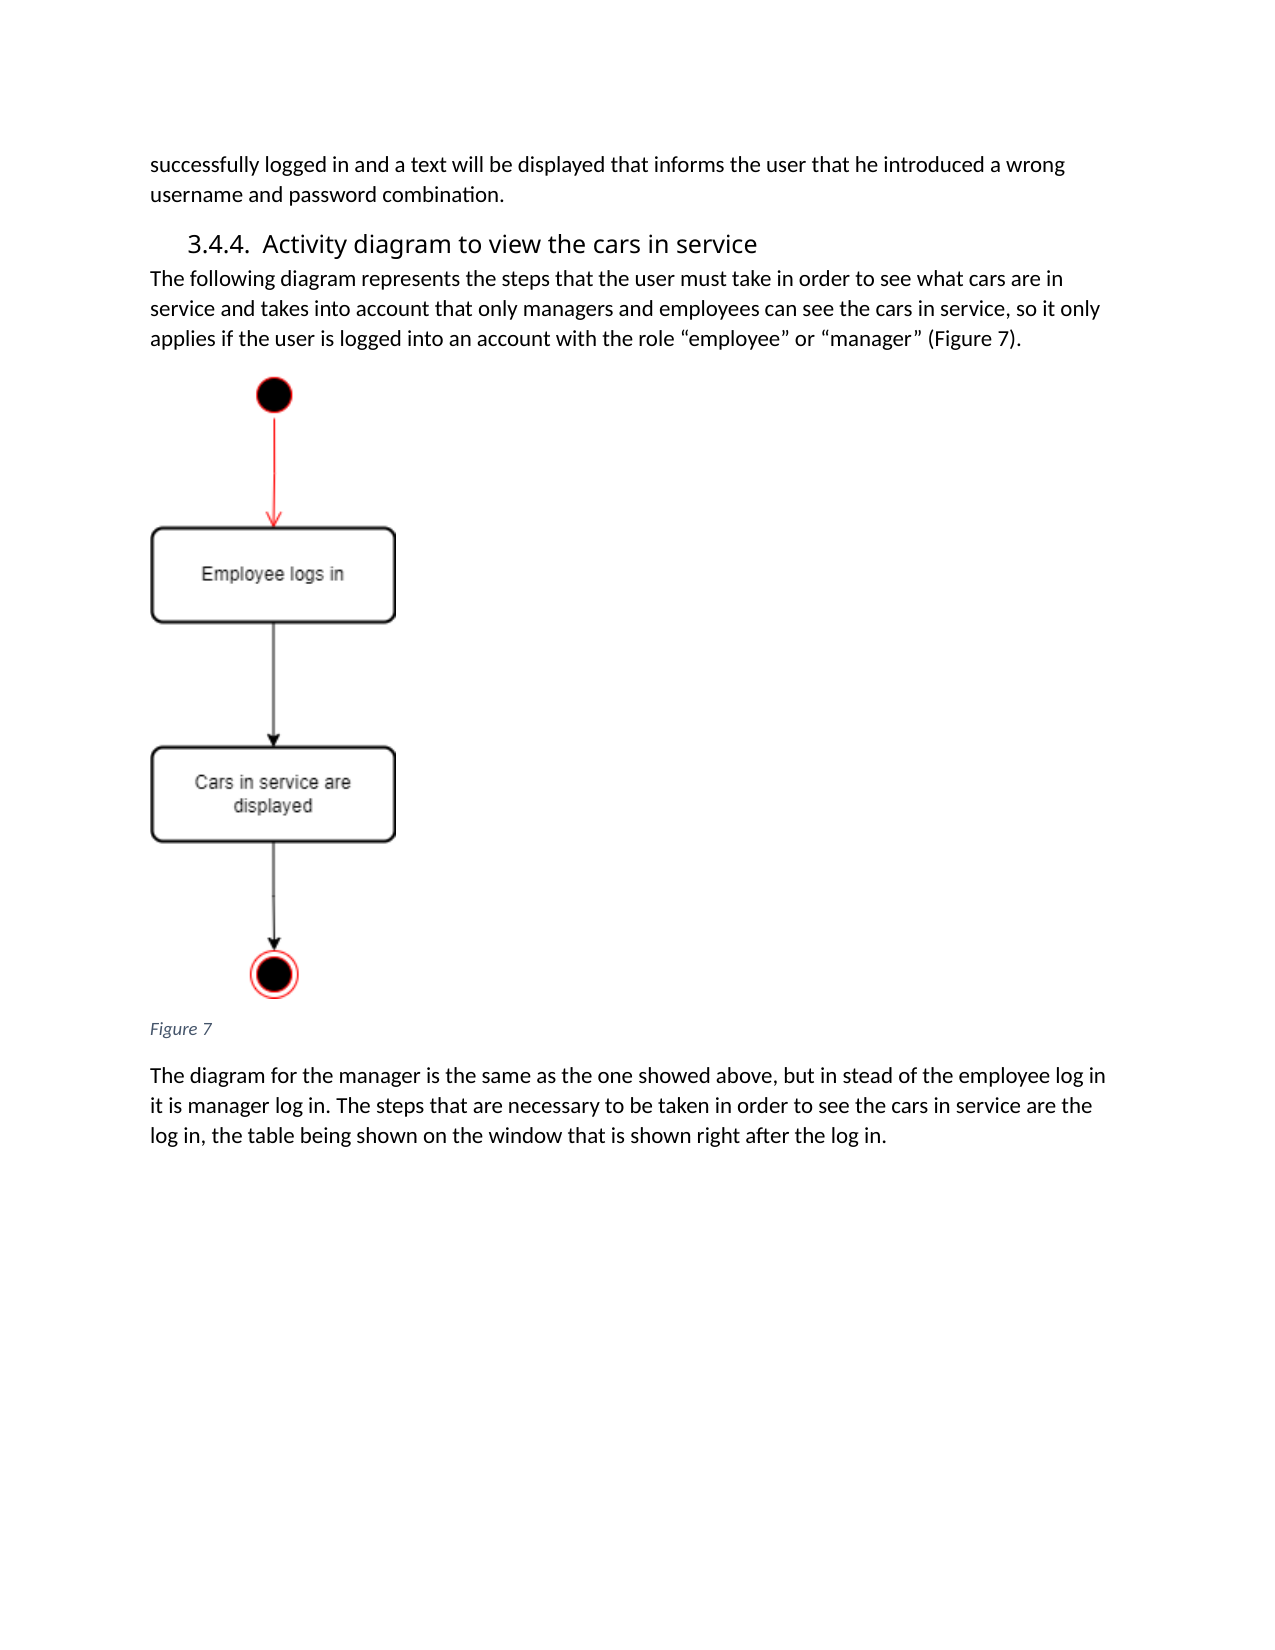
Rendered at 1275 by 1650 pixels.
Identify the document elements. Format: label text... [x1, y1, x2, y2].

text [150, 150, 1125, 208]
subtitle Activity diagram to view the cars in service [187, 227, 1125, 261]
text The diagram for the manager is the same as the one showed above, but in stead of the employee log in it is manager log in. The steps that are necessary to be taken in order to see the cars in service are the log in, the table being shown on the window that is shown right after the log in. [150, 1061, 1125, 1179]
text The following diagram represents the steps that the user must take in order to see what cars are in service and takes into account that only managers and employees can see the cars in service, so it only applies if the user is logged into an account with the role “employee” or “manager” (Figure 7). [150, 264, 1125, 352]
picture [150, 371, 396, 999]
